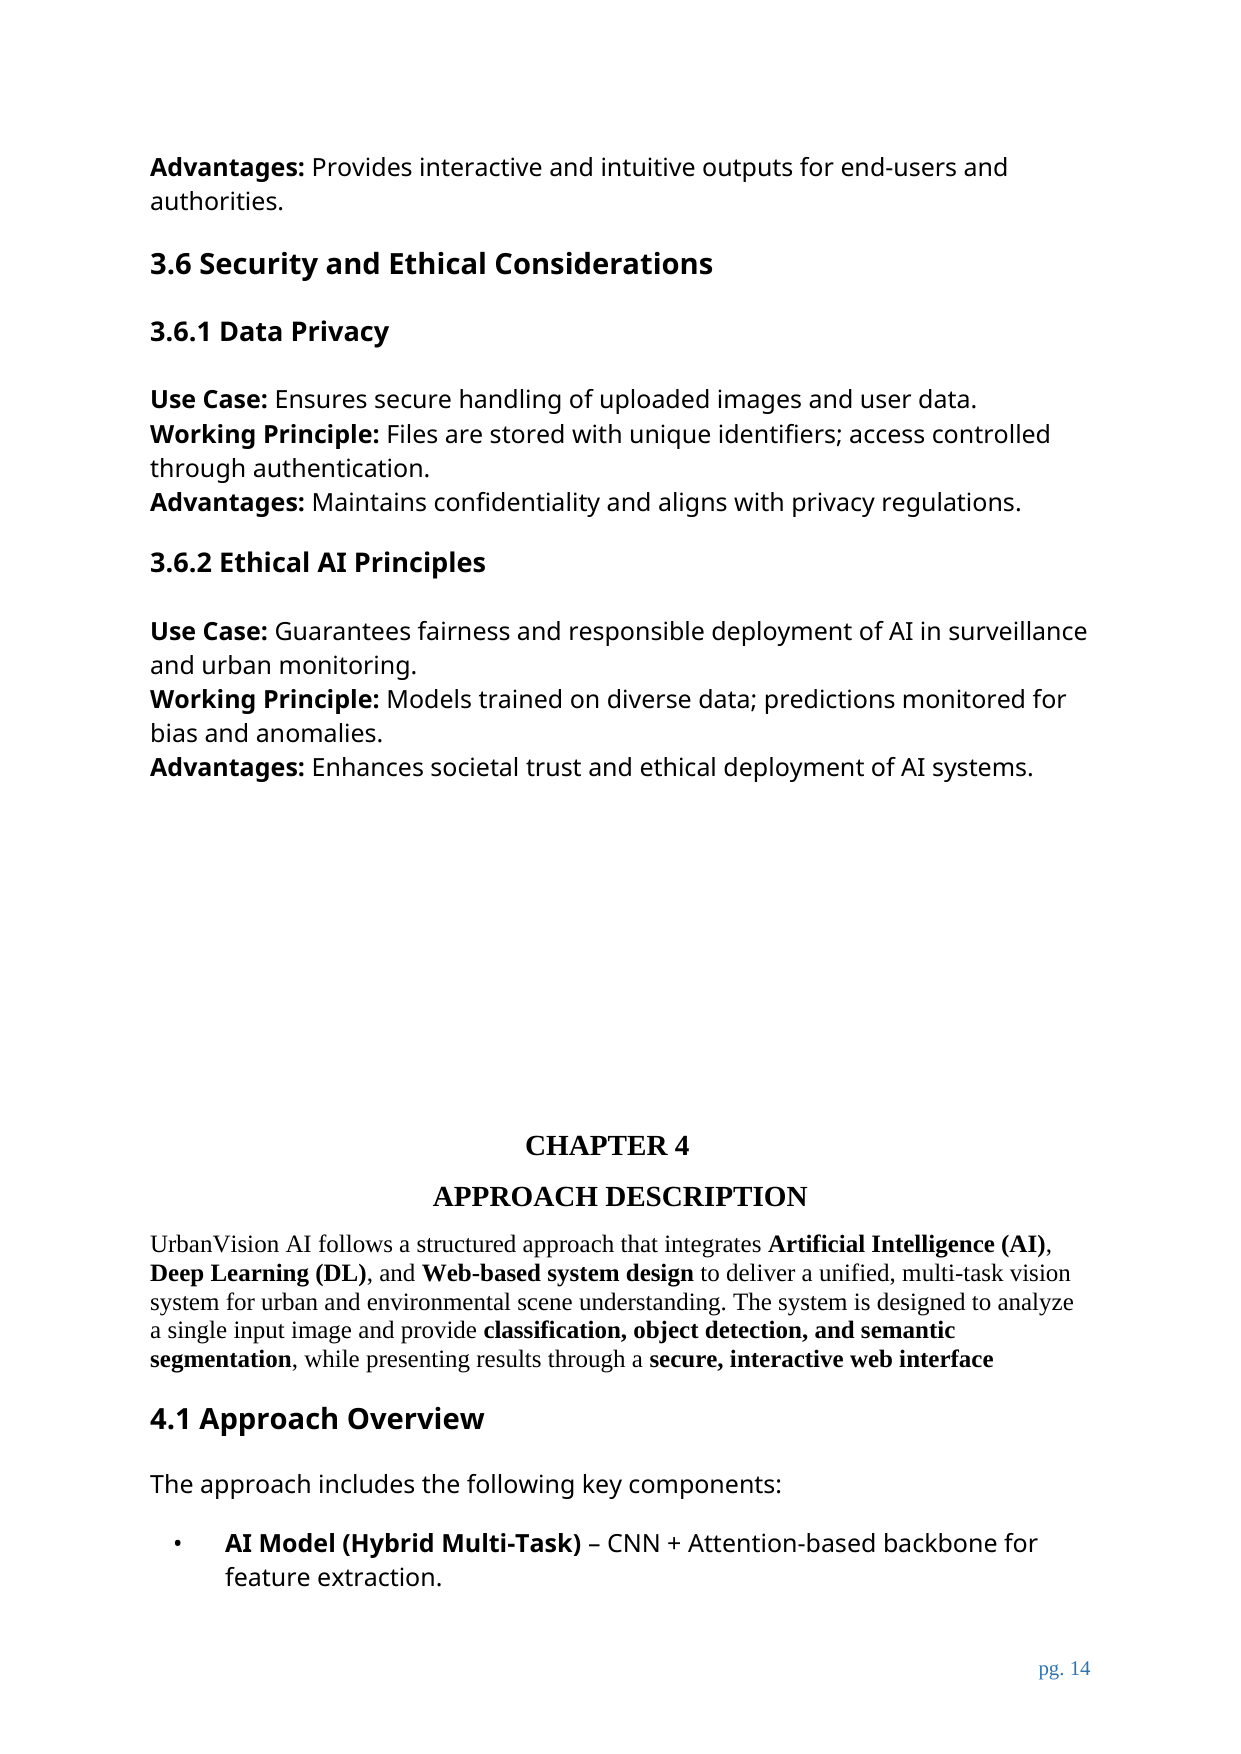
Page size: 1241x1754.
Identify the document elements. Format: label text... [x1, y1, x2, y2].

list AI Model (Hybrid Multi-Task) – CNN + Attention-based backbone for feature extraction. [173, 1526, 1090, 1594]
text Use Case: Ensures secure handling of uploaded images and user data. Working Principle: Files are stored with unique identifiers; access controlled through authentication. Advantages: Maintains confidentiality and aligns with privacy regulations. [150, 382, 1090, 518]
text Use Case: Guarantees fairness and responsible deployment of AI in surveillance and urban monitoring. Working Principle: Models trained on diverse data; predictions monitored for bias and anomalies. Advantages: Enhances societal trust and ethical deployment of AI systems. [150, 613, 1090, 784]
text 4.1 Approach Overview [150, 1398, 1090, 1438]
text UrbanVision AI follows a structured approach that integrates Artificial Intelligence (AI), Deep Learning (DL), and Web-based system design to deliver a unified, multi-task vision system for urban and environmental scene understanding. The system is designed to analyze a single input image and provide classification, object detection, and semantic segmentation, while presenting results through a secure, interactive web interface [150, 1229, 1090, 1373]
text 3.6.2 Ethical AI Principles [150, 543, 1090, 580]
text 3.6 Security and Ethical Considerations [150, 243, 1090, 283]
text 3.6.1 Data Privacy [150, 312, 1090, 349]
text APPROACH DESCRIPTION [150, 1179, 1090, 1212]
text The approach includes the following key components: [150, 1467, 1090, 1501]
text CHAPTER 4 [450, 1128, 1090, 1162]
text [150, 150, 1090, 218]
